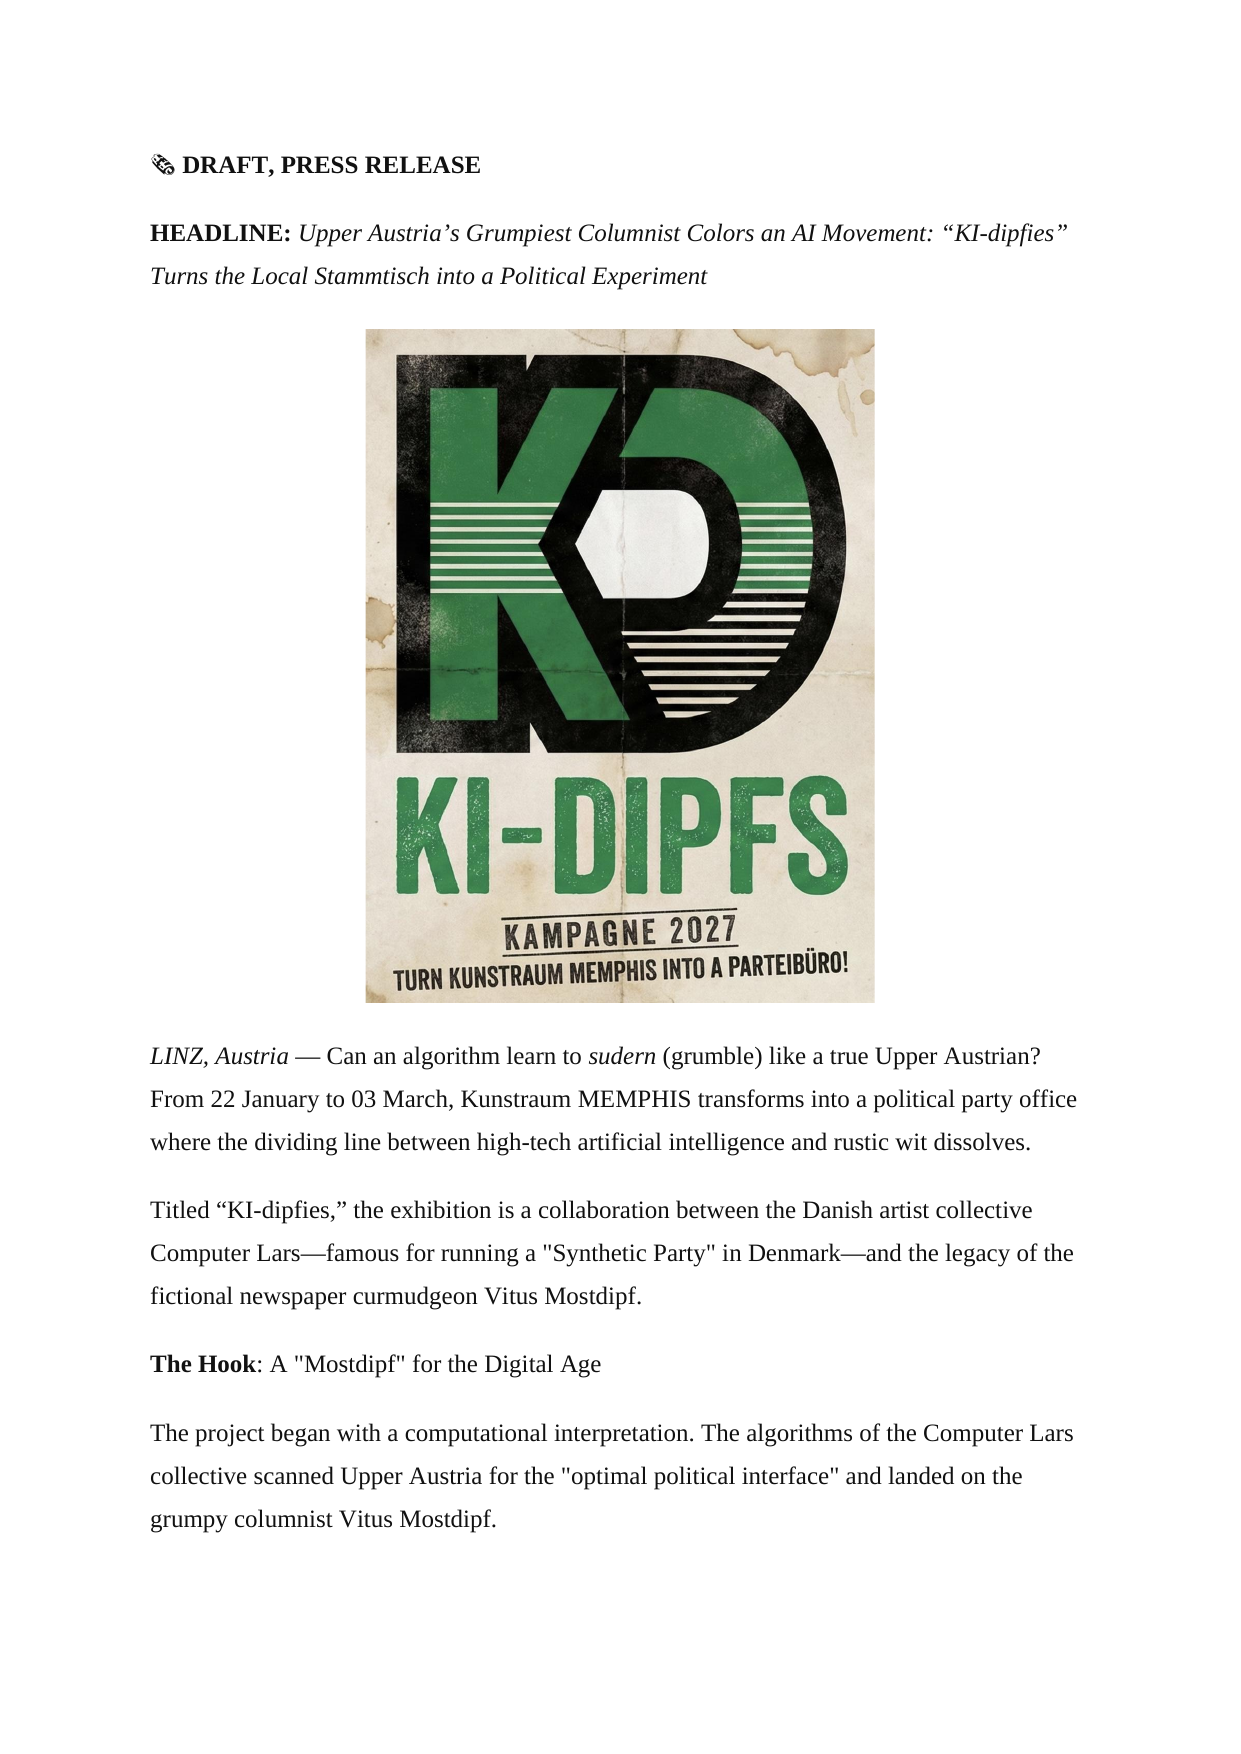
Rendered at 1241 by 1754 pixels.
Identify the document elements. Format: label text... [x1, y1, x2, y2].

text Titled “KI-dipfies,” the exhibition is a collaboration between the Danish artist collective Computer Lars—famous for running a "Synthetic Party" in Denmark—and the legacy of the fictional newspaper curmudgeon Vitus Mostdipf. [150, 1195, 1090, 1310]
text LINZ, Austria — Can an algorithm learn to sudern (grumble) like a true Upper Austrian? From 22 January to 03 March, Kunstraum MEMPHIS transforms into a political party office where the dividing line between high-tech artificial intelligence and rustic wit dissolves. [150, 1041, 1090, 1156]
text The Hook: A "Mostdipf" for the Digital Age [150, 1349, 1090, 1378]
text The project began with a computational interpretation. The algorithms of the Computer Lars collective scanned Upper Austria for the "optimal political interface" and landed on the grumpy columnist Vitus Mostdipf. [150, 1418, 1090, 1533]
text 🗞️ DRAFT, PRESS RELEASE [150, 150, 1090, 179]
picture [365, 329, 875, 1003]
text HEADLINE: Upper Austria’s Grumpiest Columnist Colors an AI Movement: “KI-dipfies” Turns the Local Stammtisch into a Political Experiment [150, 218, 1090, 290]
